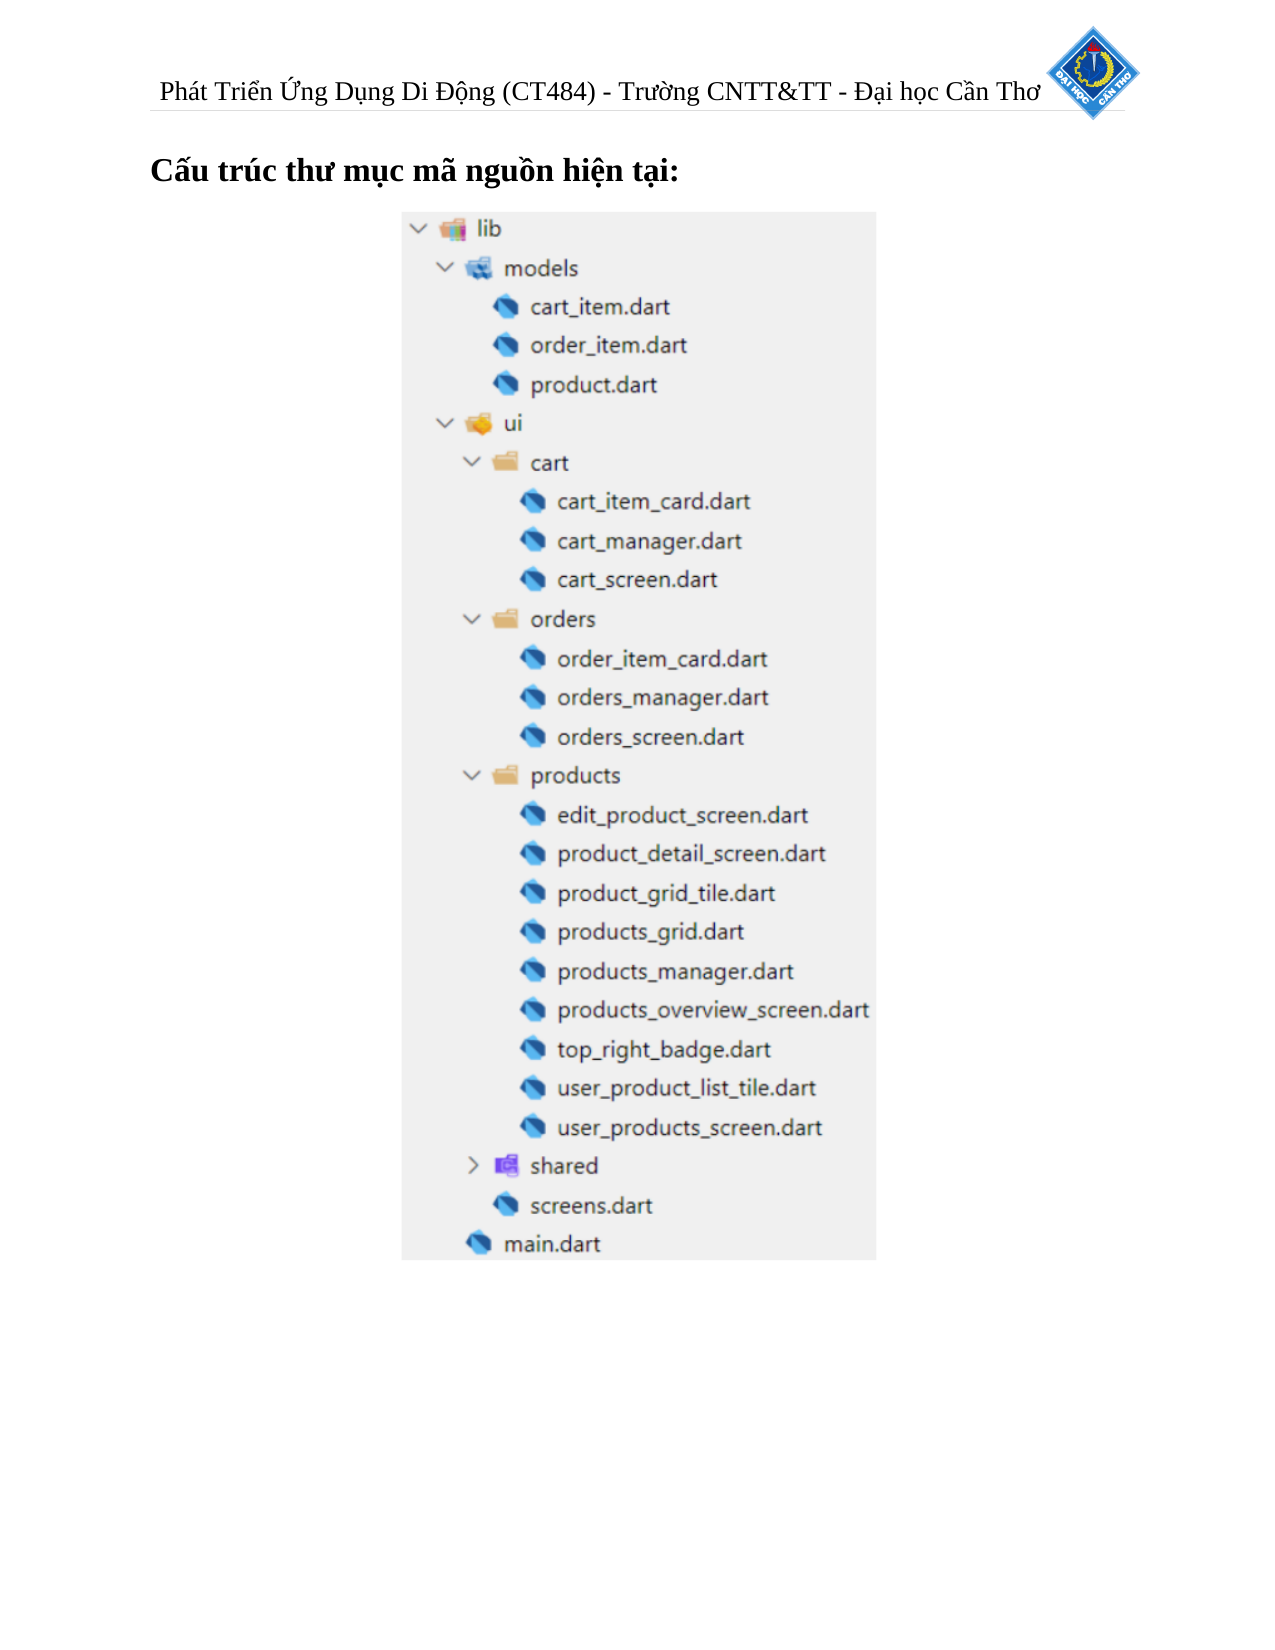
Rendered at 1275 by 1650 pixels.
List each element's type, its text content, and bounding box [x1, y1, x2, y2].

picture [1045, 25, 1141, 121]
text Cấu trúc thư mục mã nguồn hiện tại: [150, 150, 1125, 188]
picture [398, 207, 877, 1264]
